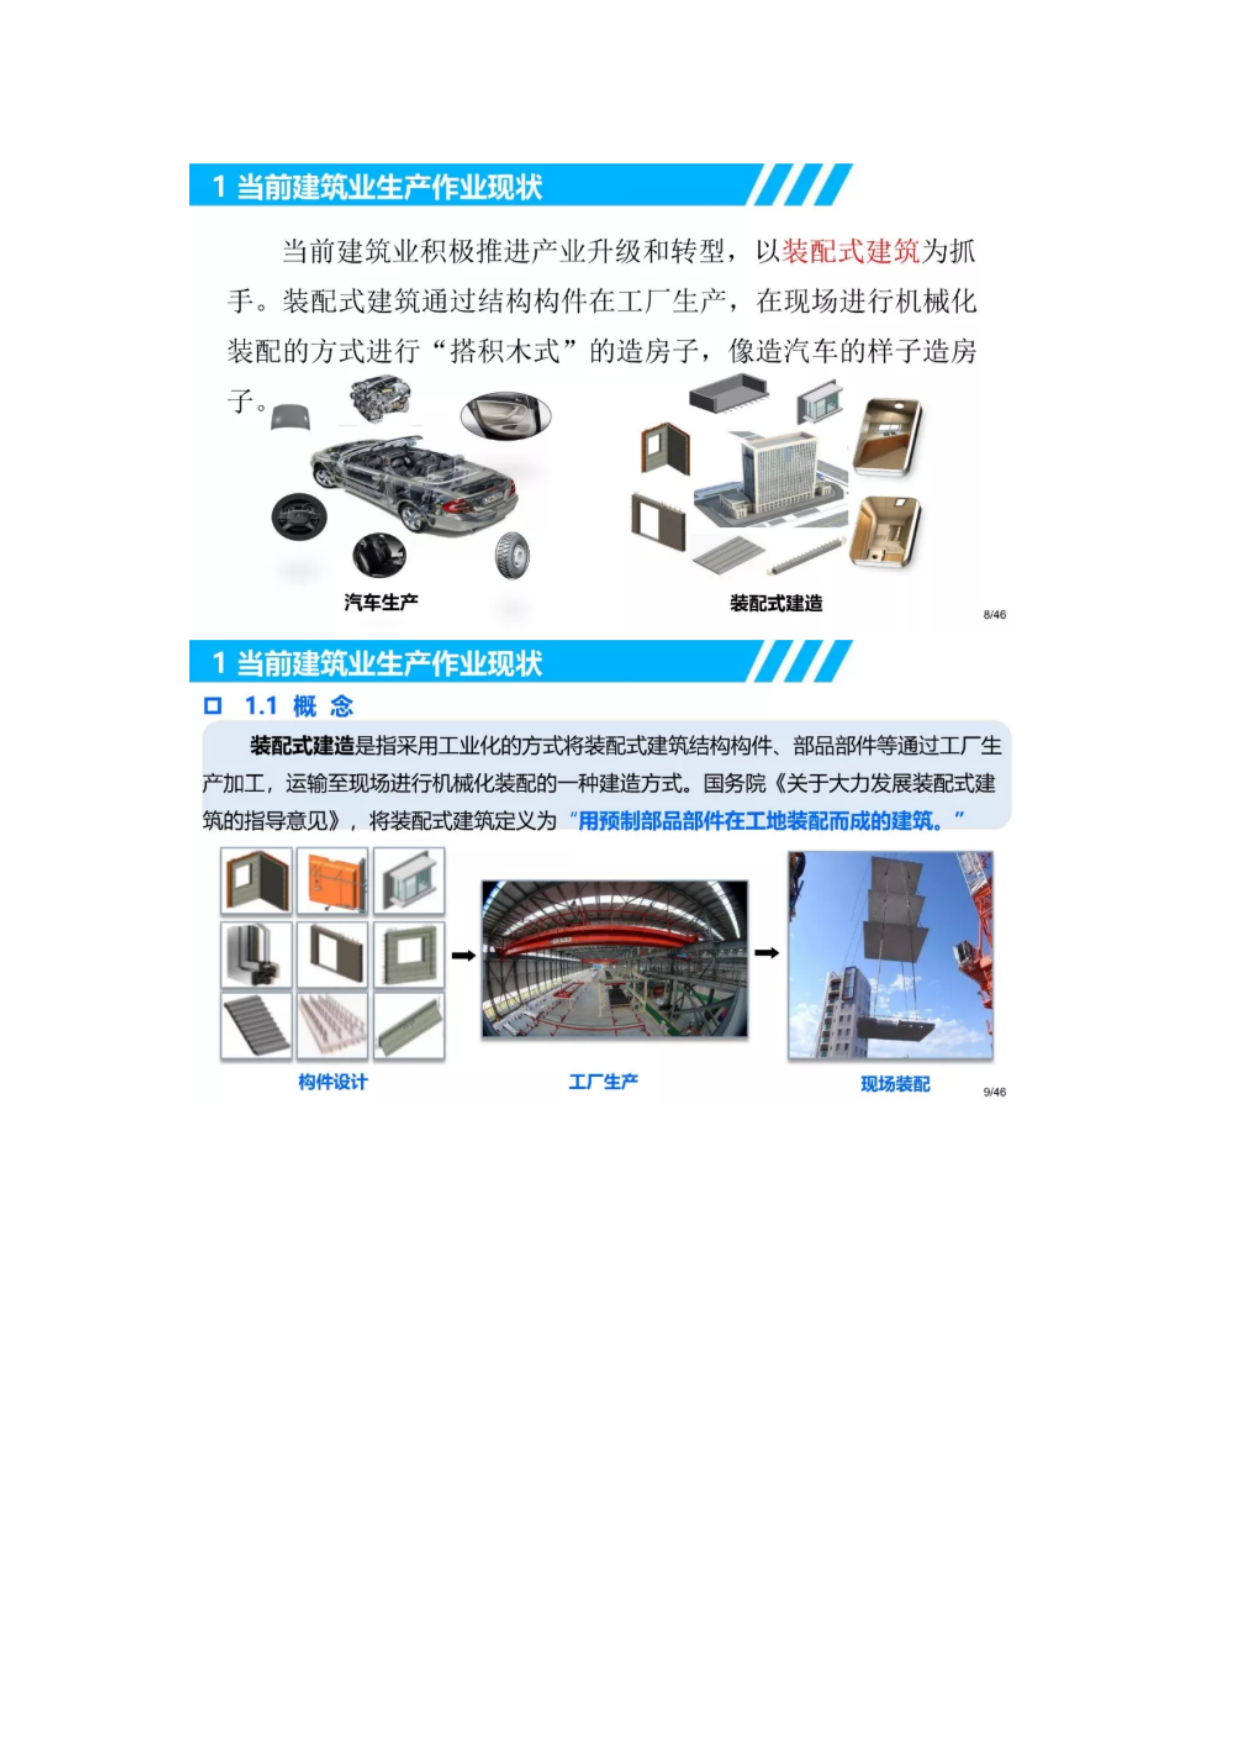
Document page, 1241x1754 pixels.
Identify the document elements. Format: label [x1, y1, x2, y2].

picture [187, 162, 1053, 1104]
